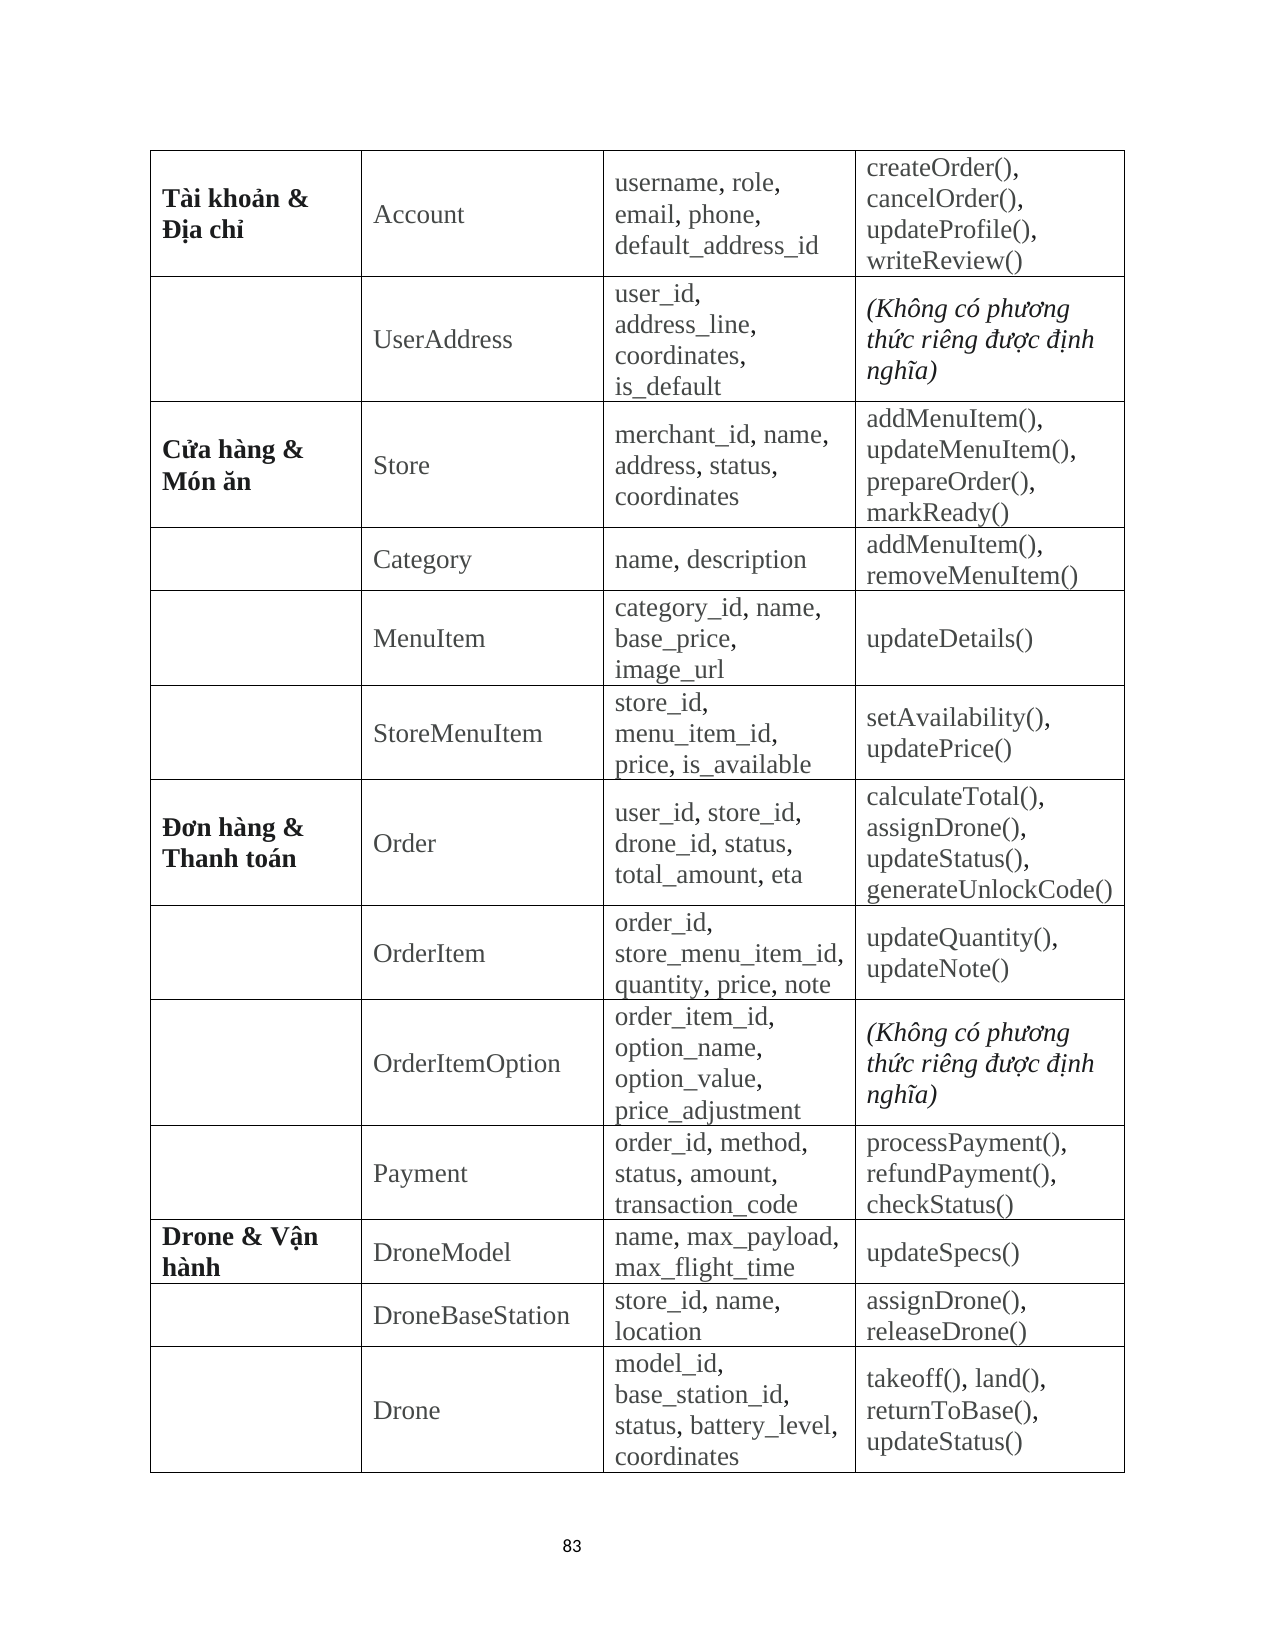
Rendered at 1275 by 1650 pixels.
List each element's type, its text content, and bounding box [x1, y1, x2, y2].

table_cell user_id, store_id, drone_id, status, total_amount, eta [604, 780, 855, 905]
table_cell user_id, address_line, coordinates, is_default [604, 277, 855, 401]
table_cell Cửa hàng & Món ăn [151, 402, 361, 527]
table_cell StoreMenuItem [362, 686, 603, 779]
table_cell name, description [604, 528, 855, 590]
table_cell store_id, name, location [604, 1284, 855, 1346]
table_cell OrderItem [362, 906, 603, 999]
table_cell assignDrone(), releaseDrone() [856, 1284, 1124, 1346]
table_cell updateQuantity(), updateNote() [856, 906, 1124, 999]
table_cell addMenuItem(), updateMenuItem(), prepareOrder(), markReady() [856, 402, 1124, 527]
table_cell Store [362, 402, 603, 527]
table_cell model_id, base_station_id, status, battery_level, coordinates [604, 1347, 855, 1472]
table_cell store_id, menu_item_id, price, is_available [604, 686, 855, 779]
table_cell Tài khoản & Địa chỉ [151, 151, 361, 276]
table_cell [151, 1126, 361, 1219]
table_cell DroneModel [362, 1220, 603, 1283]
table_cell updateDetails() [856, 591, 1124, 685]
table_cell order_id, method, status, amount, transaction_code [604, 1126, 855, 1219]
table_cell [151, 591, 361, 685]
table_cell merchant_id, name, address, status, coordinates [604, 402, 855, 527]
table_cell [151, 277, 361, 401]
table_cell Drone [362, 1347, 603, 1472]
table_cell order_id, store_menu_item_id, quantity, price, note [604, 906, 855, 999]
table_cell updateSpecs() [856, 1220, 1124, 1283]
table_cell name, max_payload, max_flight_time [604, 1220, 855, 1283]
table_cell [151, 686, 361, 779]
table_cell addMenuItem(), removeMenuItem() [856, 528, 1124, 590]
table_cell [151, 1000, 361, 1125]
table_cell (Không có phương thức riêng được định nghĩa) [856, 1000, 1124, 1125]
table_cell DroneBaseStation [362, 1284, 603, 1346]
table_cell Order [362, 780, 603, 905]
table_cell setAvailability(), updatePrice() [856, 686, 1124, 779]
table_cell MenuItem [362, 591, 603, 685]
table_cell createOrder(), cancelOrder(), updateProfile(), writeReview() [856, 151, 1124, 276]
table_cell Đơn hàng & Thanh toán [151, 780, 361, 905]
table_cell username, role, email, phone, default_address_id [604, 151, 855, 276]
table_cell (Không có phương thức riêng được định nghĩa) [856, 277, 1124, 401]
table_cell Account [362, 151, 603, 276]
table_cell Payment [362, 1126, 603, 1219]
table_cell [151, 1284, 361, 1346]
table_cell order_item_id, option_name, option_value, price_adjustment [604, 1000, 855, 1125]
table_cell calculateTotal(), assignDrone(), updateStatus(), generateUnlockCode() [856, 780, 1124, 905]
table_cell [151, 906, 361, 999]
table_cell UserAddress [362, 277, 603, 401]
table_cell takeoff(), land(), returnToBase(), updateStatus() [856, 1347, 1124, 1472]
table_cell category_id, name, base_price, image_url [604, 591, 855, 685]
table_cell [151, 528, 361, 590]
table_cell [151, 1347, 361, 1472]
table_cell OrderItemOption [362, 1000, 603, 1125]
table_cell processPayment(), refundPayment(), checkStatus() [856, 1126, 1124, 1219]
table_cell Category [362, 528, 603, 590]
table_cell Drone & Vận hành [151, 1220, 361, 1283]
